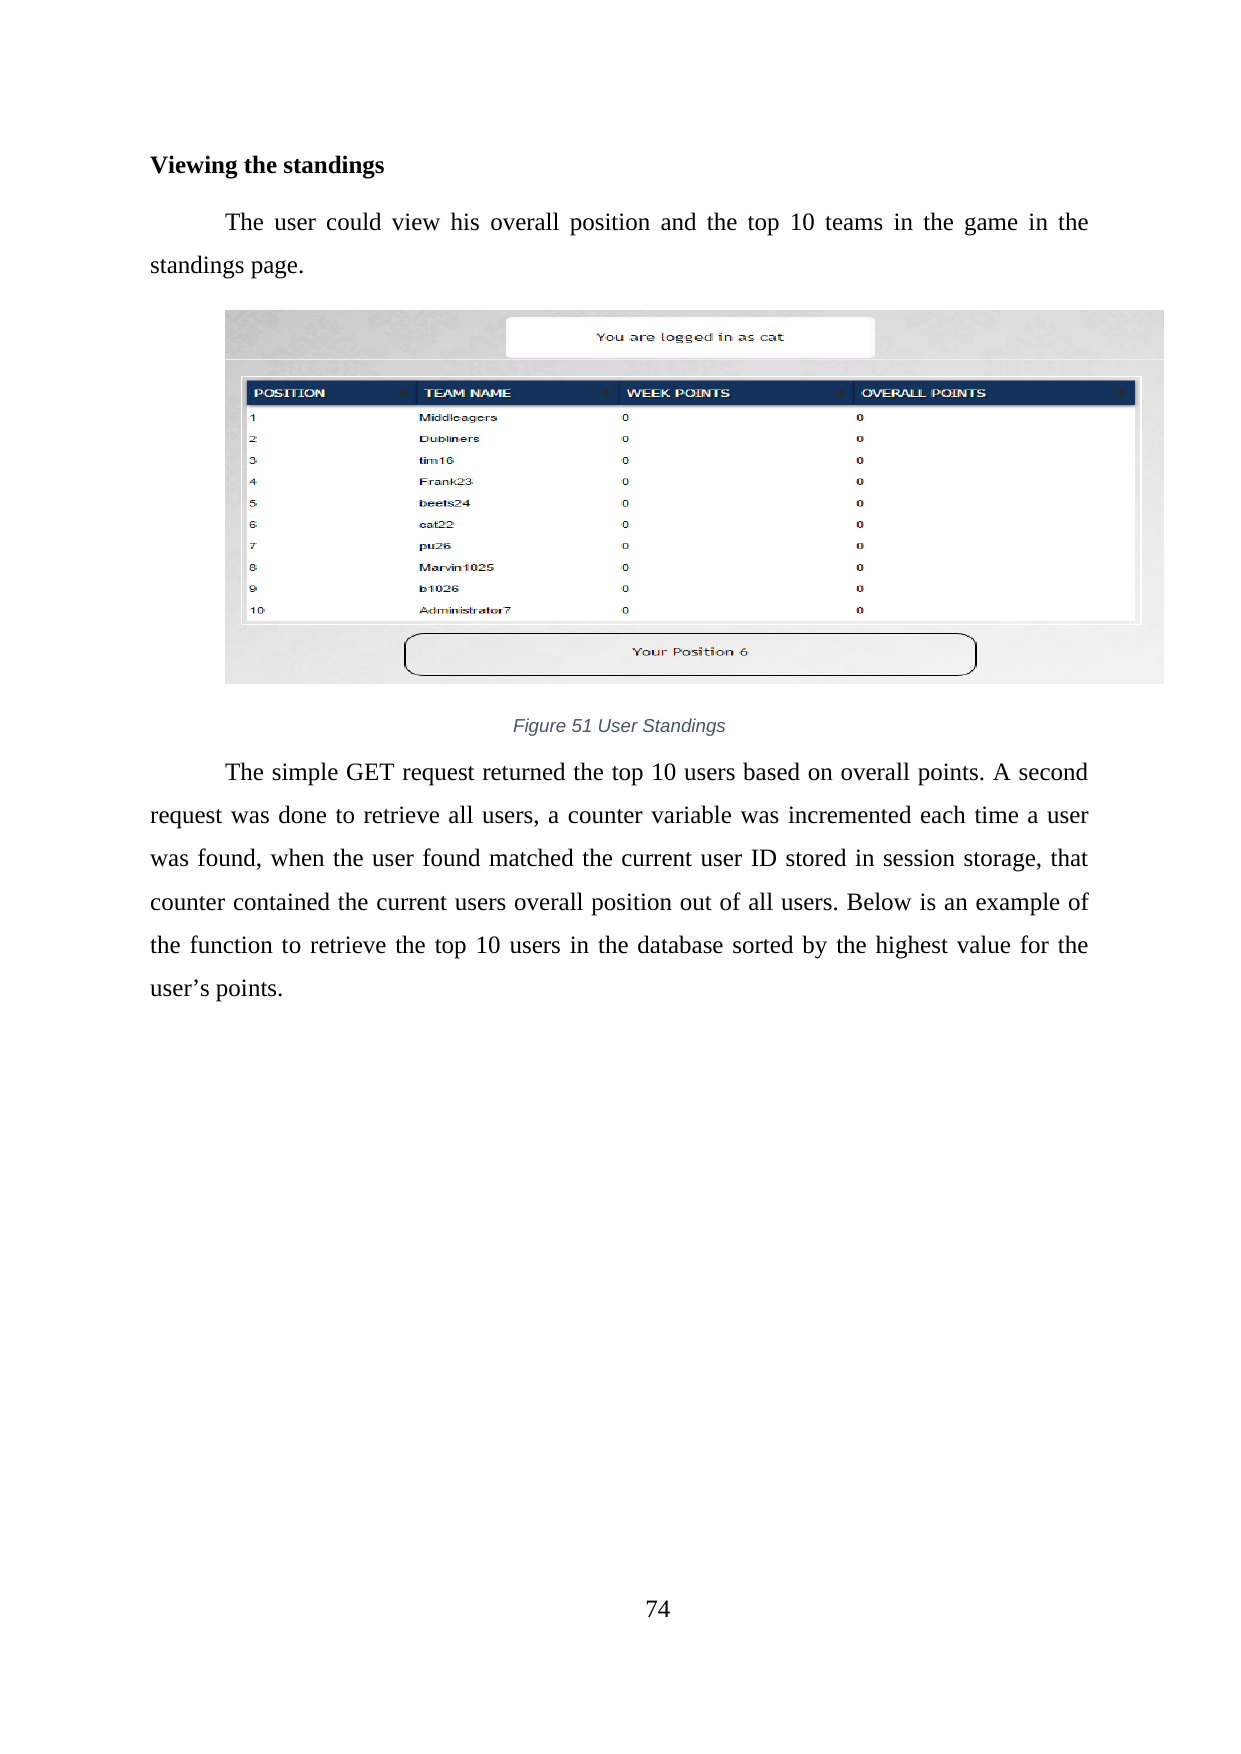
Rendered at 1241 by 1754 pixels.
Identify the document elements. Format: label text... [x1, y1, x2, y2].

text The simple GET request returned the top 10 users based on overall points. A second request was done to retrieve all users, a counter variable was incremented each time a user was found, when the user found matched the current user ID stored in session storage, that counter contained the current users overall position out of all users. Below is an example of the function to retrieve the top 10 users in the database sorted by the highest value for the user’s points. [150, 757, 1090, 1002]
picture [225, 310, 1164, 684]
subtitle Viewing the standings [150, 150, 1090, 179]
text The user could view his overall position and the top 10 teams in the game in the standings page. [150, 207, 1090, 279]
text Figure 51 User Standings [150, 715, 1090, 736]
